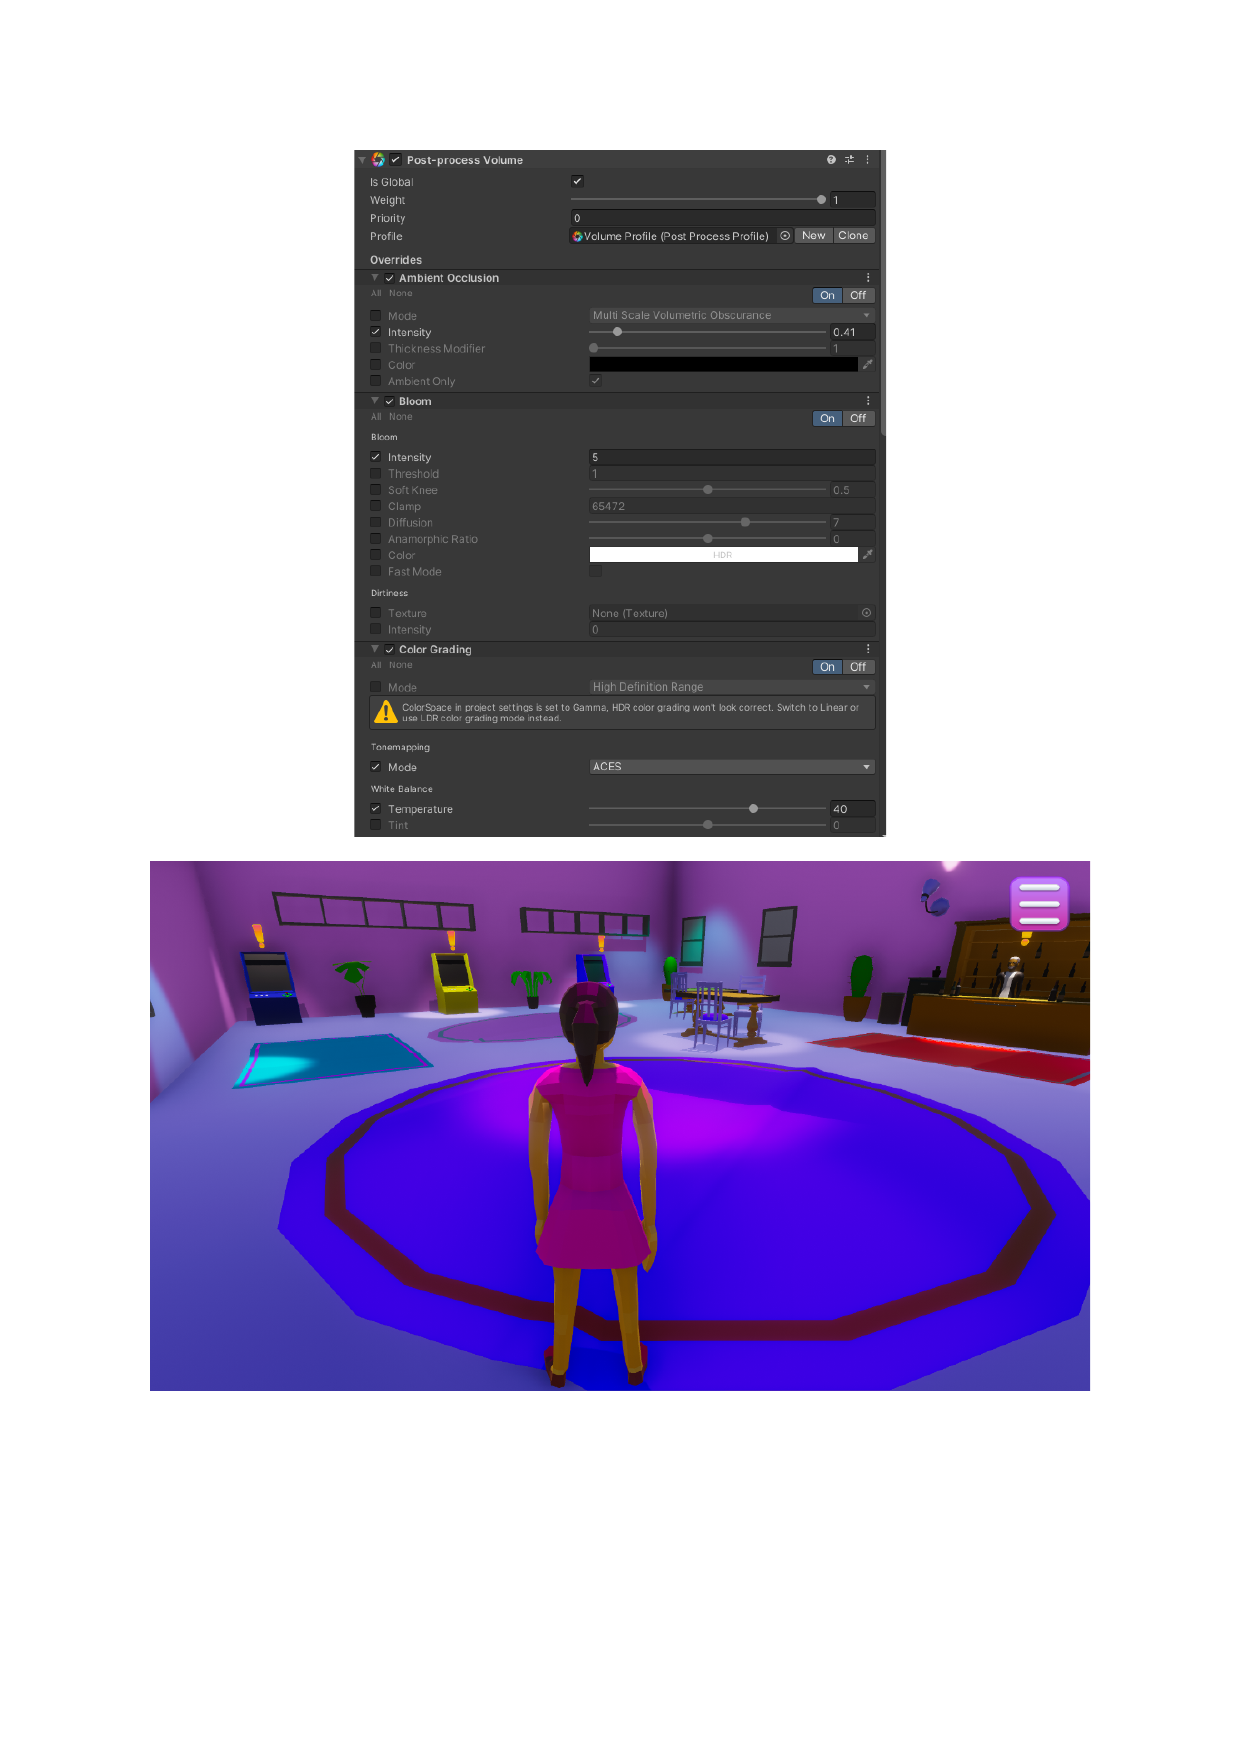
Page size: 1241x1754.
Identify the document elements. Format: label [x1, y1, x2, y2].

picture [354, 150, 887, 837]
picture [150, 861, 1091, 1391]
